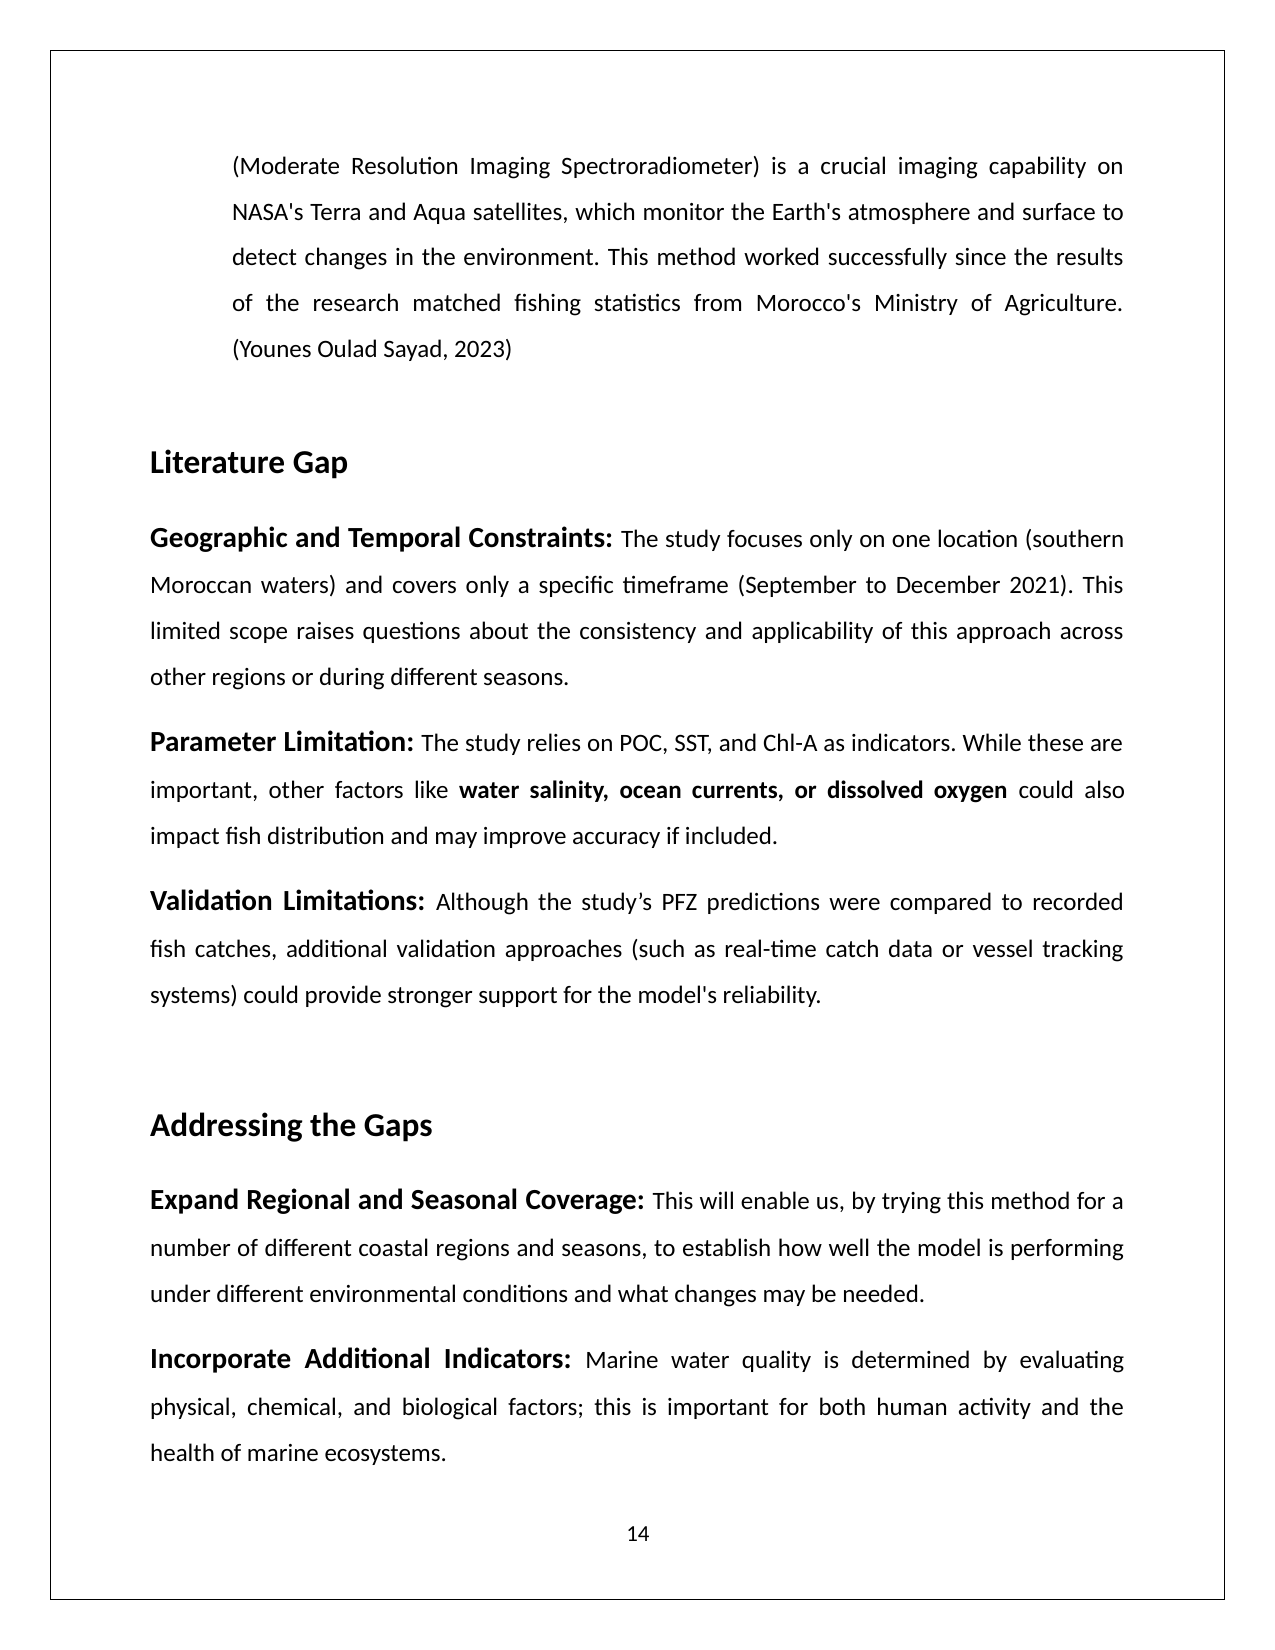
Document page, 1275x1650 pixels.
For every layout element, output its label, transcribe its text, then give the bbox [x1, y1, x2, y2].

text Literature Gap [150, 441, 1125, 482]
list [194, 150, 1125, 363]
text Addressing the Gaps [150, 1104, 1125, 1144]
text Validation Limitations: Although the study’s PFZ predictions were compared to recorded fish catches, additional validation approaches (such as real-time catch data or vessel tracking systems) could provide stronger support for the model's reliability. [150, 882, 1125, 1009]
text Expand Regional and Seasonal Coverage: This will enable us, by trying this method for a number of different coastal regions and seasons, to establish how well the model is performing under different environmental conditions and what changes may be needed. [150, 1181, 1125, 1308]
text Geographic and Temporal Constraints: The study focuses only on one location (southern Moroccan waters) and covers only a specific timeframe (September to December 2021). This limited scope raises questions about the consistency and applicability of this approach across other regions or during different seasons. [150, 519, 1125, 692]
text Incorporate Additional Indicators: Marine water quality is determined by evaluating physical, chemical, and biological factors; this is important for both human activity and the health of marine ecosystems. [150, 1340, 1125, 1467]
text Parameter Limitation: The study relies on POC, SST, and Chl-A as indicators. While these are important, other factors like water salinity, ocean currents, or dissolved oxygen could also impact fish distribution and may improve accuracy if included. [150, 723, 1125, 851]
